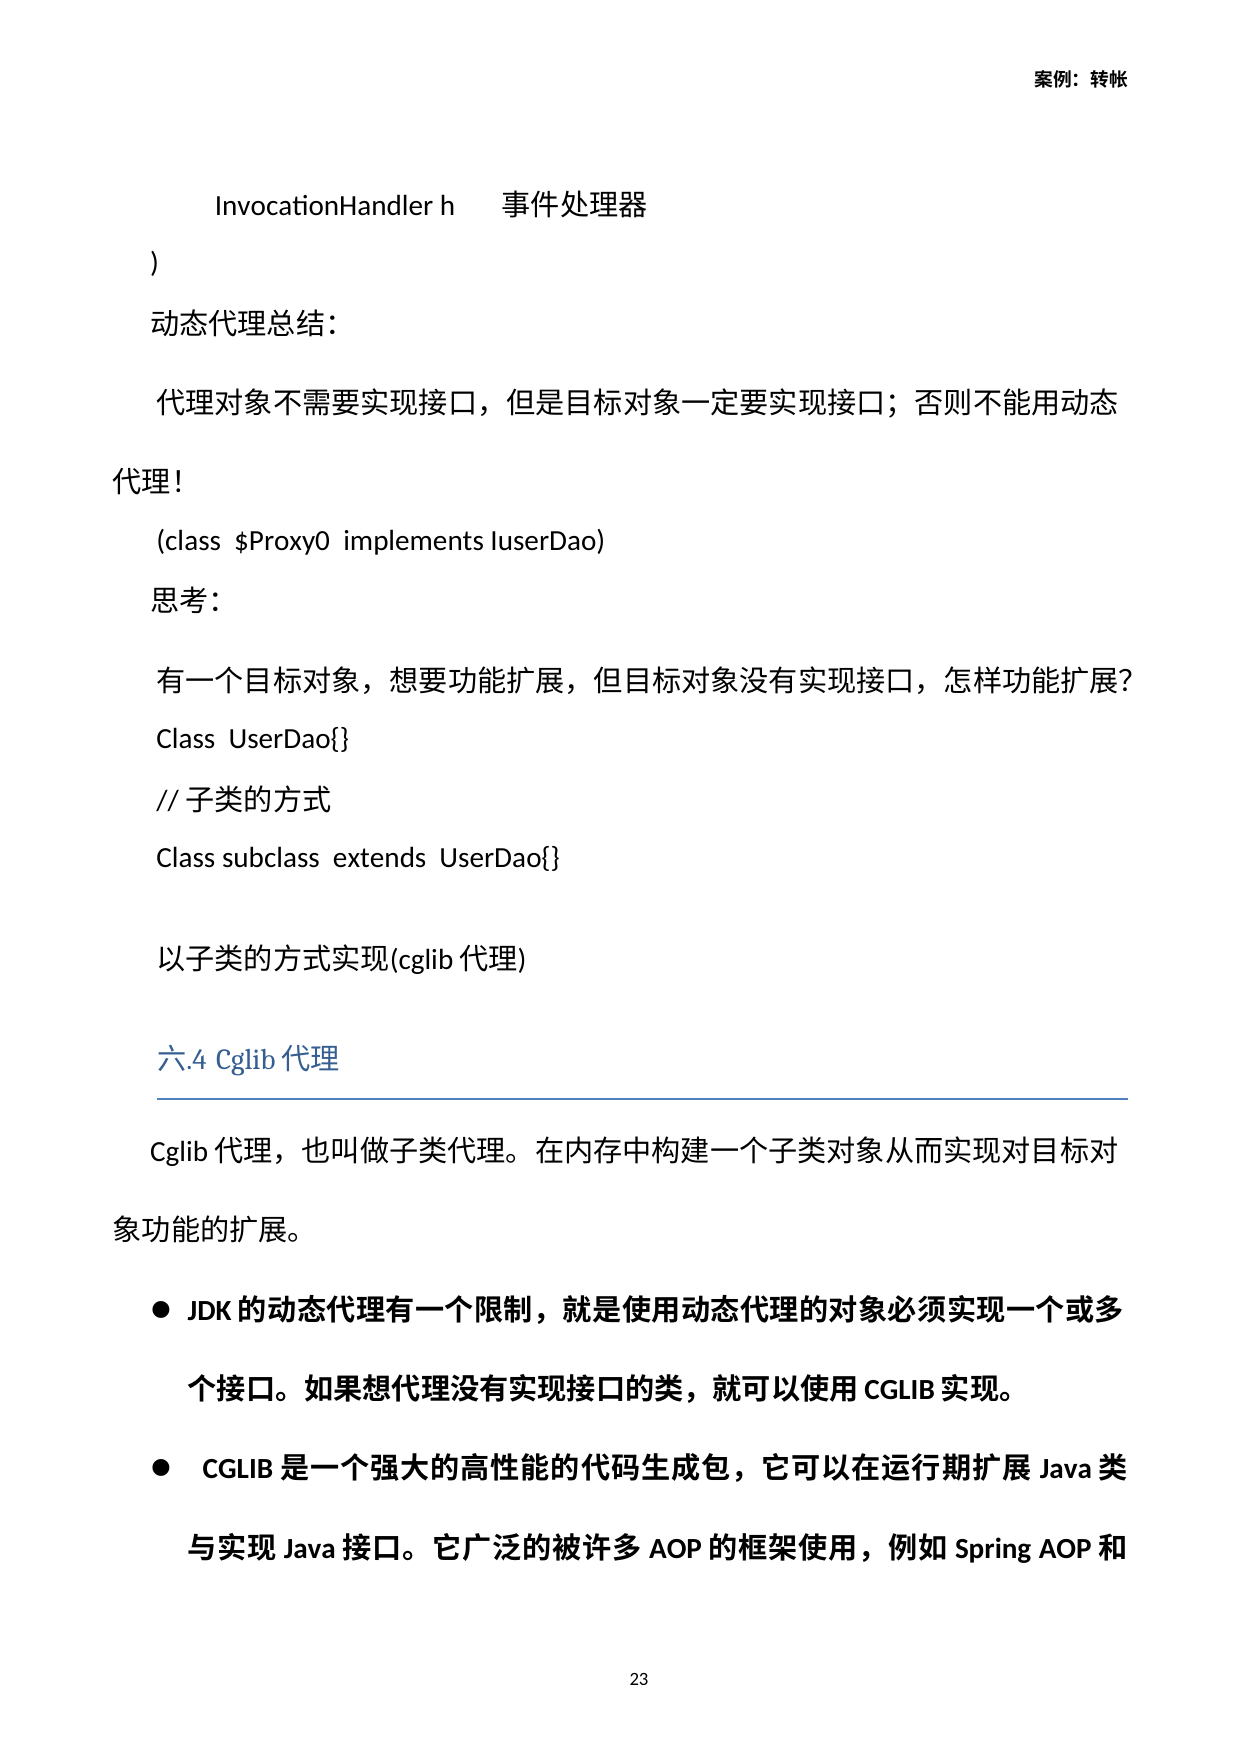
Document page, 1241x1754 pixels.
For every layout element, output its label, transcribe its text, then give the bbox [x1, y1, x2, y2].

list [150, 1426, 1128, 1585]
text 代理对象不需要实现接口，但是目标对象一定要实现接口；否则不能用动态代理！ (class $Proxy0 implements IuserDao) [112, 361, 1128, 559]
text 思考： [112, 559, 1128, 639]
text Cglib代理，也叫做子类代理。在内存中构建一个子类对象从而实现对目标对象功能的扩展。 [112, 1109, 1128, 1267]
text 有一个目标对象，想要功能扩展，但目标对象没有实现接口，怎样功能扩展？ [112, 639, 1128, 718]
subtitle Cglib代理 [157, 1017, 1128, 1098]
text InvocationHandler h 事件处理器 [112, 163, 1128, 242]
text Class subclass extends UserDao{} [112, 837, 1128, 877]
text ) [112, 242, 1128, 282]
text // 子类的方式 [112, 758, 1128, 837]
text 动态代理总结： [112, 282, 1128, 361]
list JDK的动态代理有一个限制，就是使用动态代理的对象必须实现一个或多个接口。如果想代理没有实现接口的类，就可以使用CGLIB实现。 [150, 1267, 1128, 1426]
text 以子类的方式实现(cglib代理) [112, 917, 1128, 996]
text Class UserDao{} [112, 718, 1128, 758]
